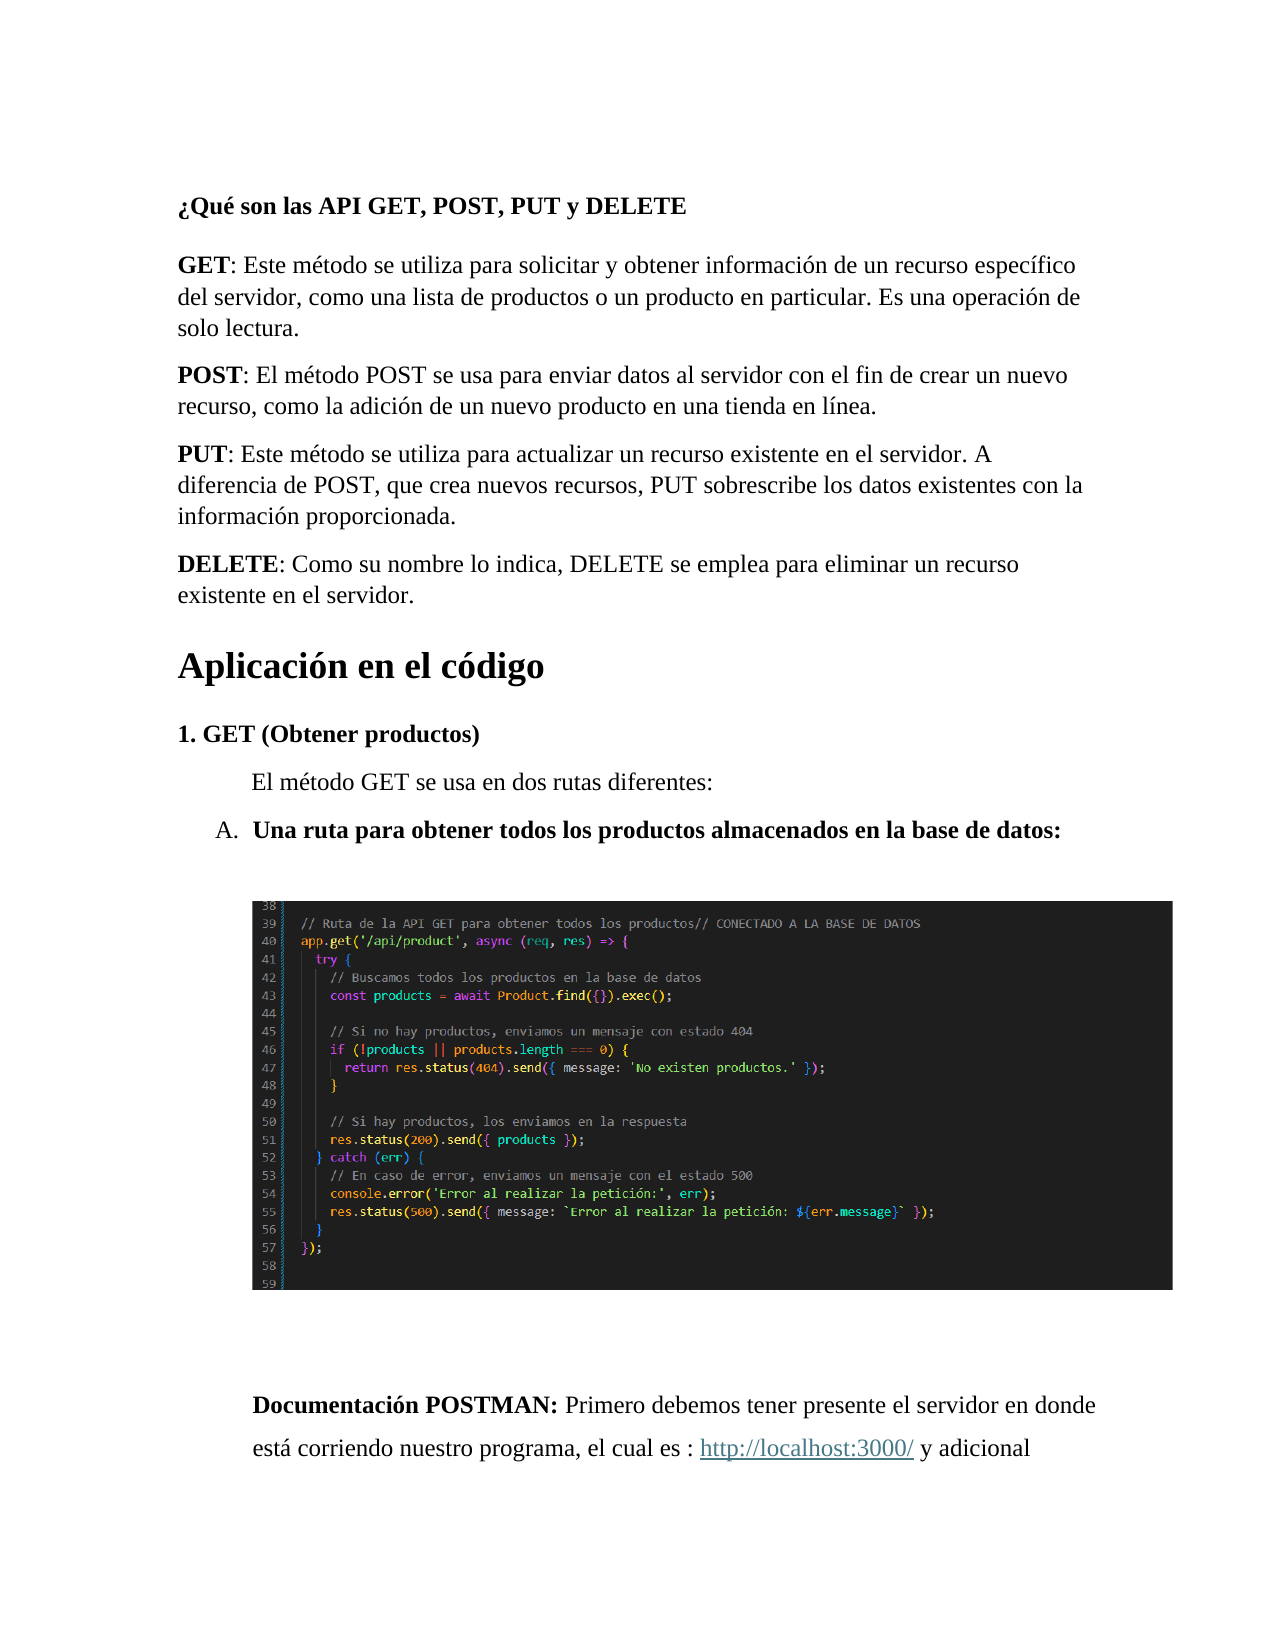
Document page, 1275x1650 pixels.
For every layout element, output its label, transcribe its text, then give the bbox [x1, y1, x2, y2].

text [177, 148, 1098, 219]
text POST: El método POST se usa para enviar datos al servidor con el fin de crear un nuevo recurso, como la adición de un nuevo producto en una tienda en línea. [177, 360, 1098, 420]
text GET: Este método se utiliza para solicitar y obtener información de un recurso específico del servidor, como una lista de productos o un producto en particular. Es una operación de solo lectura. [177, 251, 1098, 341]
text El método GET se usa en dos rutas diferentes: [177, 767, 1098, 796]
picture [252, 901, 1173, 1290]
text DELETE: Como su nombre lo indica, DELETE se emplea para eliminar un recurso existente en el servidor. Aplicación en el código 1. GET (Obtener productos) [177, 549, 1098, 748]
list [215, 815, 1098, 1462]
text PUT: Este método se utiliza para actualizar un recurso existente en el servidor. A diferencia de POST, que crea nuevos recursos, PUT sobrescribe los datos existentes con la información proporcionada. [177, 439, 1098, 530]
